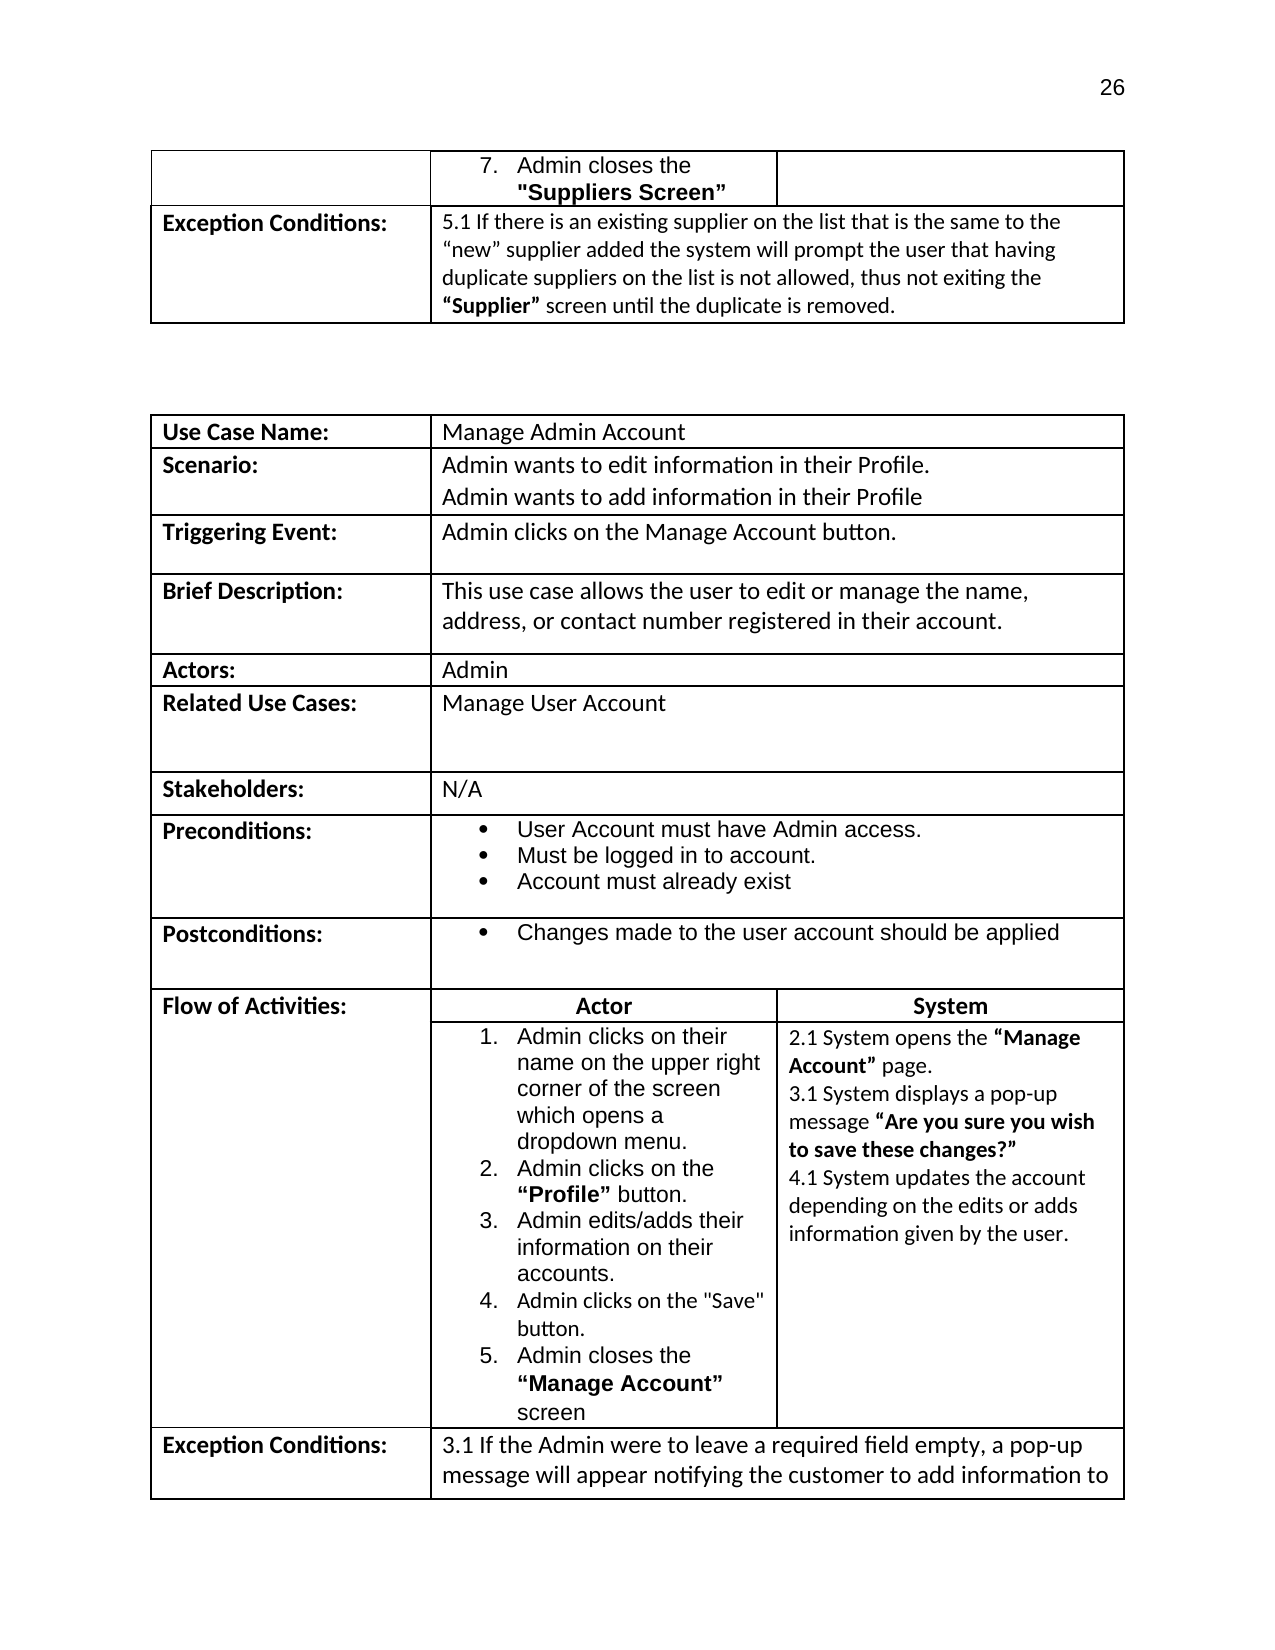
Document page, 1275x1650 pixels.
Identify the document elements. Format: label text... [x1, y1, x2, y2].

table_cell Admin clicks on the Manage Account button. [432, 516, 1123, 573]
table_cell Exception Conditions: [152, 206, 430, 322]
table_cell Related Use Cases: [152, 687, 430, 771]
table_cell Admin clicks on their name on the upper right corner of the screen which opens a dropdown menu. Admin clicks on the “Profile” button. Admin edits/adds their information on their accounts. Admin clicks on the "Save" button. Admin closes the “Manage Account” screen [432, 1023, 776, 1427]
table_cell Manage User Account [432, 687, 1123, 771]
table_cell N/A [432, 773, 1123, 813]
table_cell Stakeholders: [152, 773, 430, 813]
table_cell 2.1 System opens the “Manage Account” page. 3.1 System displays a pop-up message “Are you sure you wish to save these changes?” 4.1 System updates the account depending on the edits or adds information given by the user. [778, 1023, 1123, 1427]
table_cell Preconditions: [152, 816, 430, 917]
table_cell Scenario: [152, 449, 430, 514]
table_header Use Case Name: [152, 416, 430, 447]
table_cell Admin wants to edit information in their Profile. Admin wants to add information in their Profile [432, 449, 1123, 514]
table_cell Flow of Activities: [152, 990, 430, 1427]
table_cell System [778, 990, 1123, 1021]
table_cell Actors: [152, 655, 430, 685]
table_cell Actor [432, 990, 776, 1021]
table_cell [431, 152, 776, 205]
table_cell User Account must have Admin access. Must be logged in to account. Account must already exist [432, 816, 1123, 917]
table_header Manage Admin Account [432, 416, 1123, 447]
table_cell Changes made to the user account should be applied [432, 919, 1123, 988]
table_cell Postconditions: [152, 919, 430, 988]
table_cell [152, 1428, 430, 1498]
table_cell This use case allows the user to edit or manage the name, address, or contact number registered in their account. [432, 575, 1123, 652]
table_cell Brief Description: [152, 575, 430, 652]
table_cell 5.1 If there is an existing supplier on the list that is the same to the “new” supplier added the system will prompt the user that having duplicate suppliers on the list is not allowed, thus not exiting the “Supplier” screen until the duplicate is removed. [432, 207, 1123, 322]
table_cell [432, 1429, 1123, 1498]
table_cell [778, 152, 1123, 205]
table_cell Admin [432, 655, 1123, 685]
table_cell Triggering Event: [152, 516, 430, 573]
